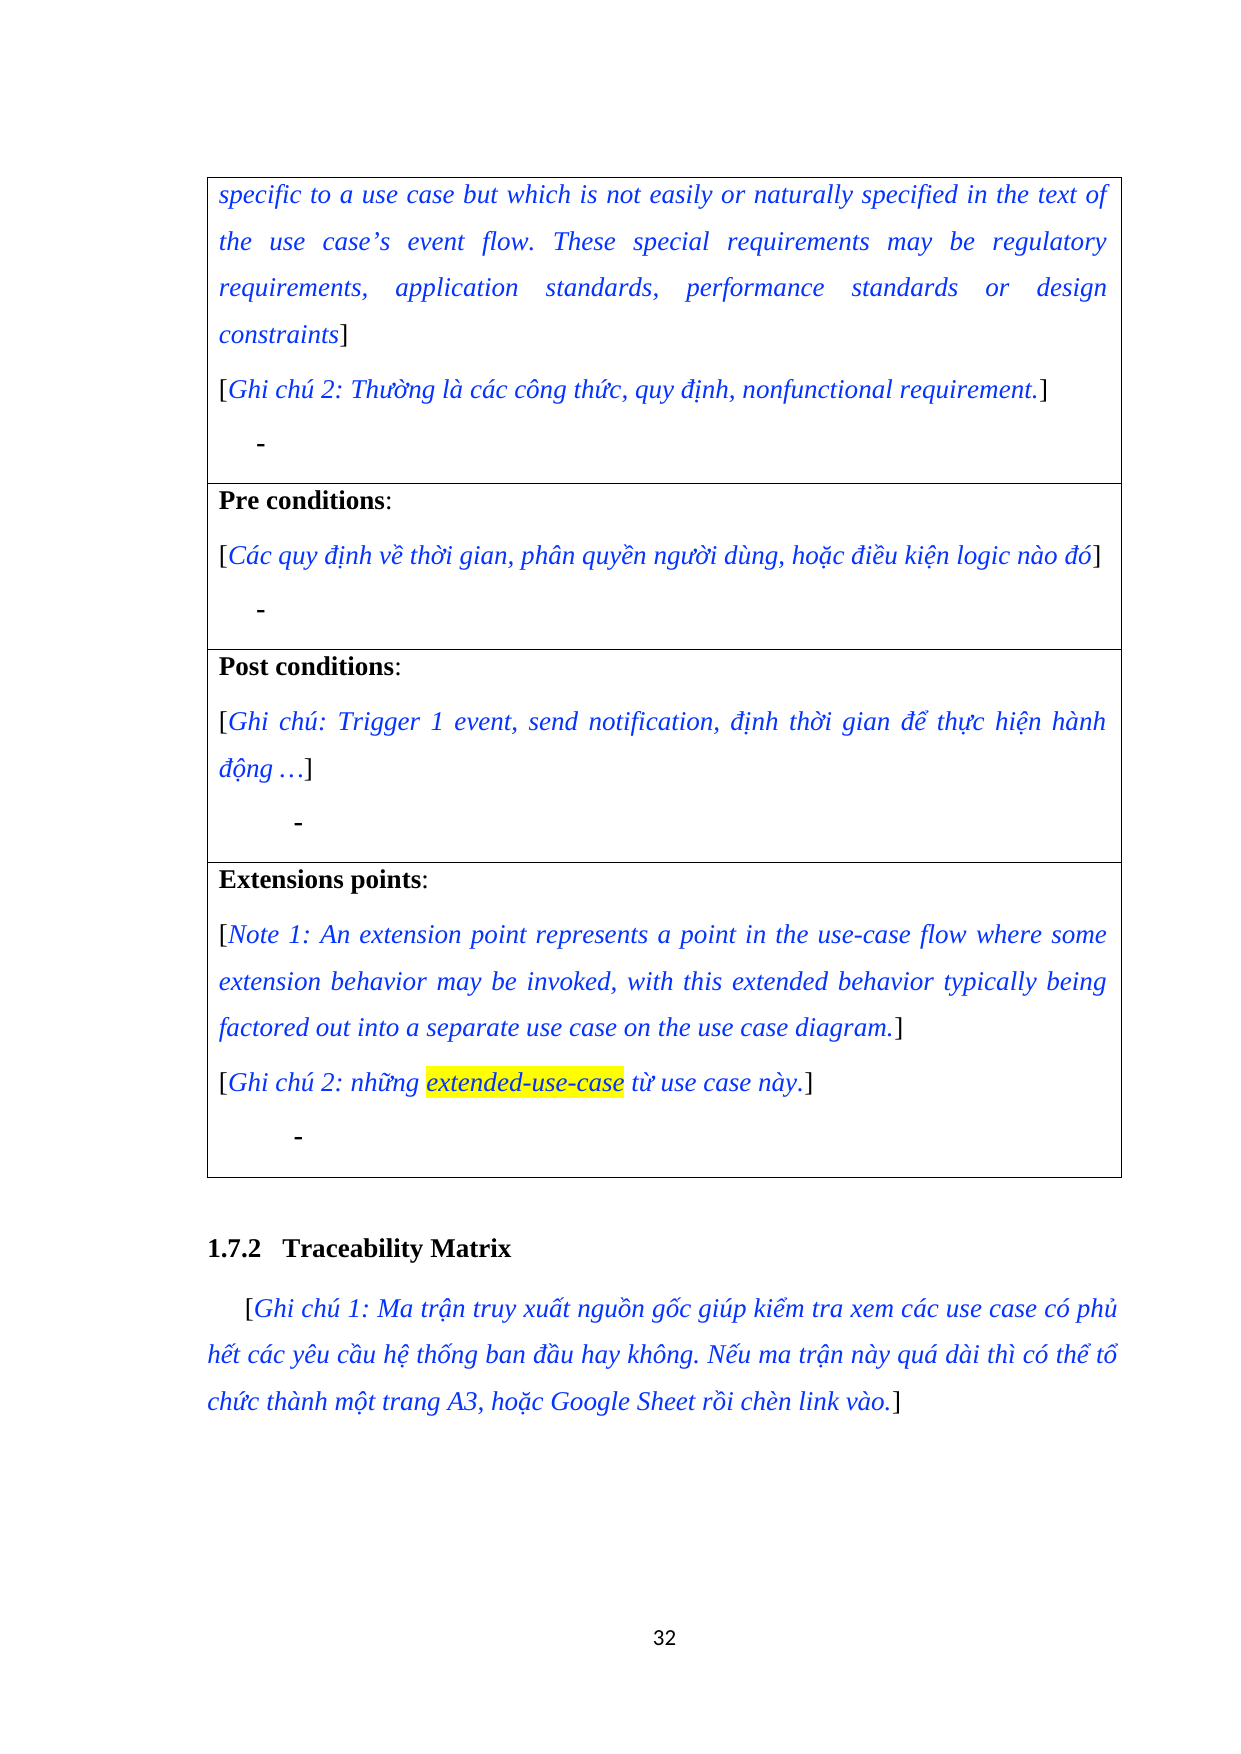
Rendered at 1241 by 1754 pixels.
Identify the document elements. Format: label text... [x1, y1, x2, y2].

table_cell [208, 178, 1121, 483]
subtitle Traceability Matrix [207, 1233, 1122, 1264]
table_cell Pre conditions: [Các quy định về thời gian, phân quyền người dùng, hoặc điều kiện logic nào đó] [208, 484, 1121, 649]
table_cell Post conditions: [Ghi chú: Trigger 1 event, send notification, định thời gian để thực hiện hành động …] [208, 650, 1121, 862]
table_cell Extensions points: [Note 1: An extension point represents a point in the use-case flow where some extension behavior may be invoked, with this extended behavior typically being factored out into a separate use case on the use case diagram.] [Ghi chú 2: những extended-use-case từ use case này.] [208, 863, 1121, 1177]
text [Ghi chú 1: Ma trận truy xuất nguồn gốc giúp kiểm tra xem các use case có phủ hết các yêu cầu hệ thống ban đầu hay không. Nếu ma trận này quá dài thì có thể tổ chức thành một trang A3, hoặc Google Sheet rồi chèn link vào.] [207, 1292, 1122, 1416]
